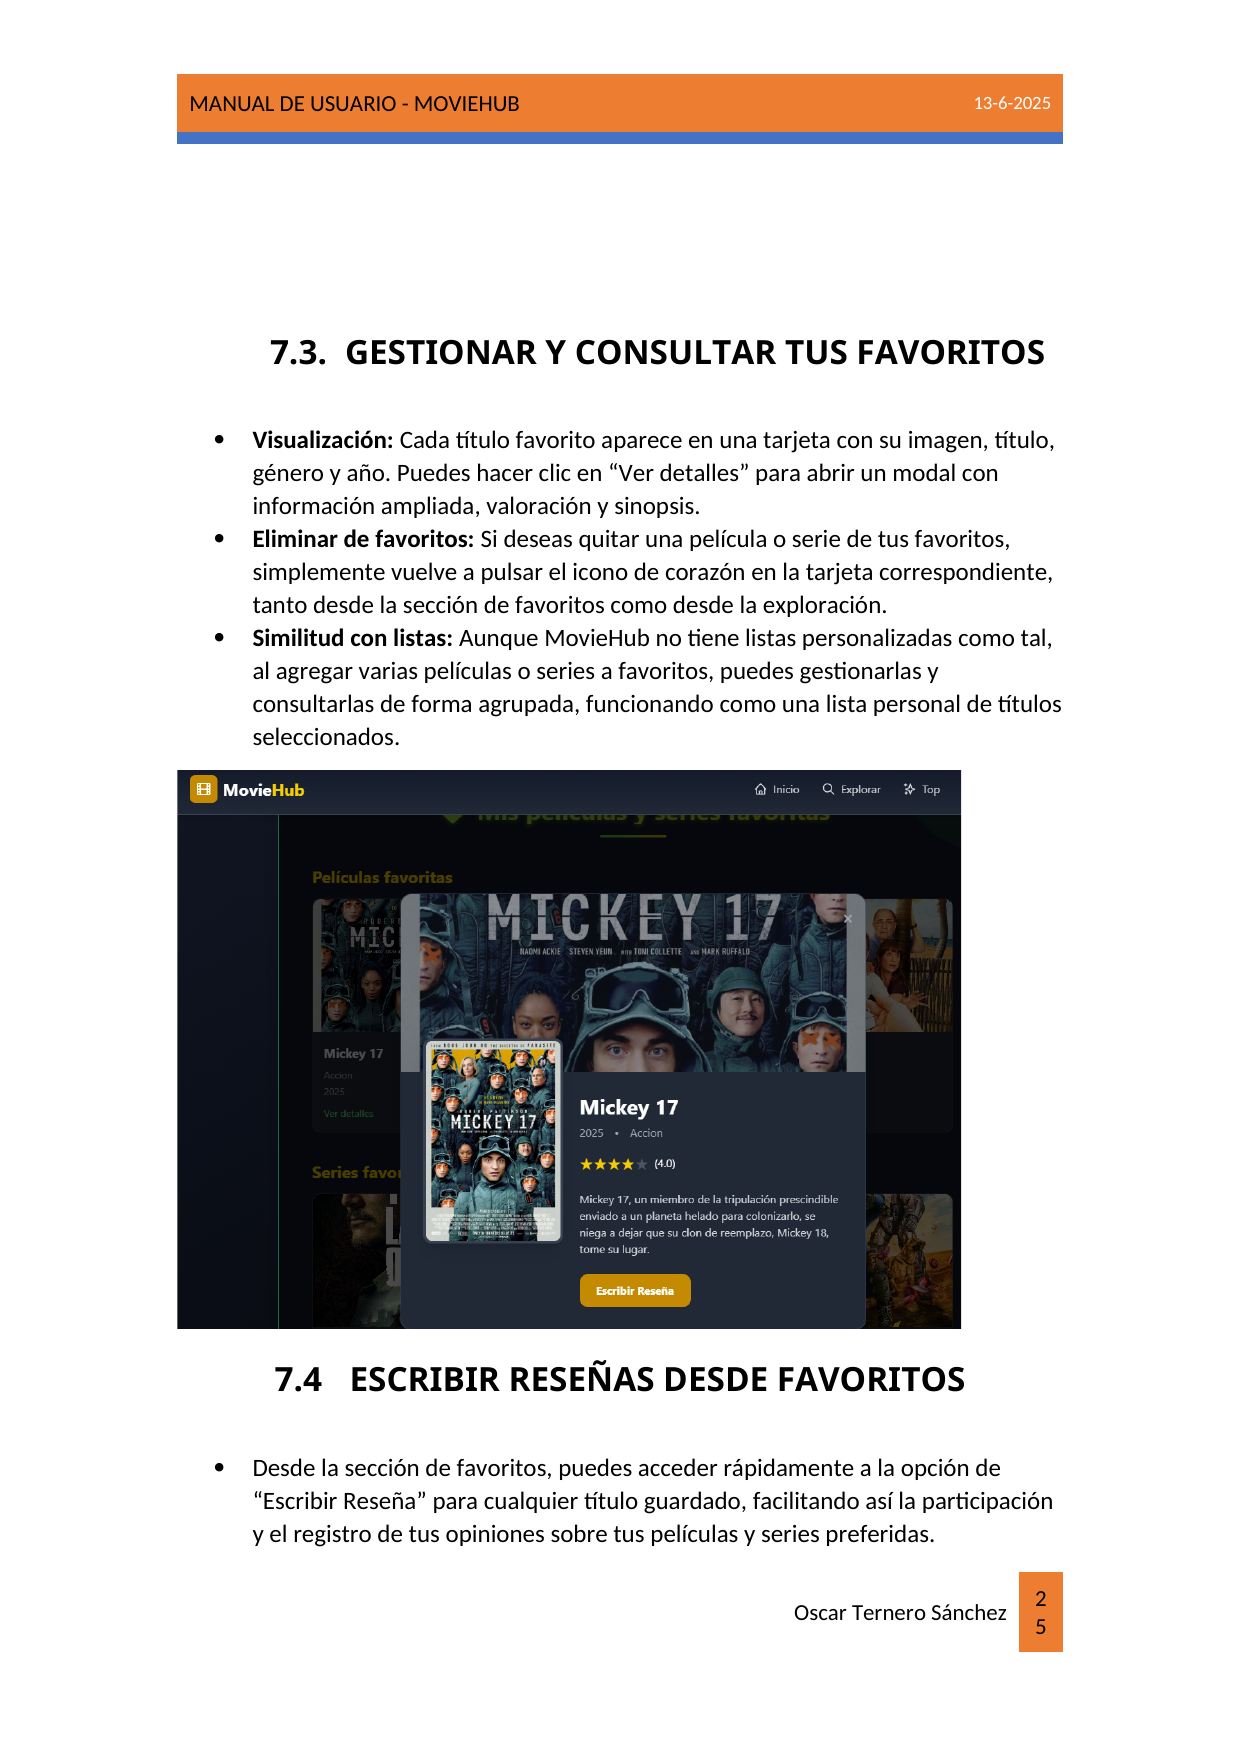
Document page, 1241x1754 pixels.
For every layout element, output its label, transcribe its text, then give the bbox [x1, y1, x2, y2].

list Similitud con listas: Aunque MovieHub no tiene listas personalizadas como tal, al agregar varias películas o series a favoritos, puedes gestionarlas y consultarlas de forma agrupada, funcionando como una lista personal de títulos seleccionados. [215, 622, 1063, 751]
list Visualización: Cada título favorito aparece en una tarjeta con su imagen, título, género y año. Puedes hacer clic en “Ver detalles” para abrir un modal con información ampliada, valoración y sinopsis. [215, 425, 1063, 521]
subtitle GESTIONAR Y CONSULTAR TUS FAVORITOS [252, 329, 1063, 374]
list Eliminar de favoritos: Si deseas quitar una película o serie de tus favoritos, simplemente vuelve a pulsar el icono de corazón en la tarjeta correspondiente, tanto desde la sección de favoritos como desde la exploración. [215, 523, 1063, 620]
subtitle ESCRIBIR RESEÑAS DESDE FAVORITOS [177, 1356, 1063, 1401]
list Desde la sección de favoritos, puedes acceder rápidamente a la opción de “Escribir Reseña” para cualquier título guardado, facilitando así la participación y el registro de tus opiniones sobre tus películas y series preferidas. [215, 1452, 1063, 1548]
